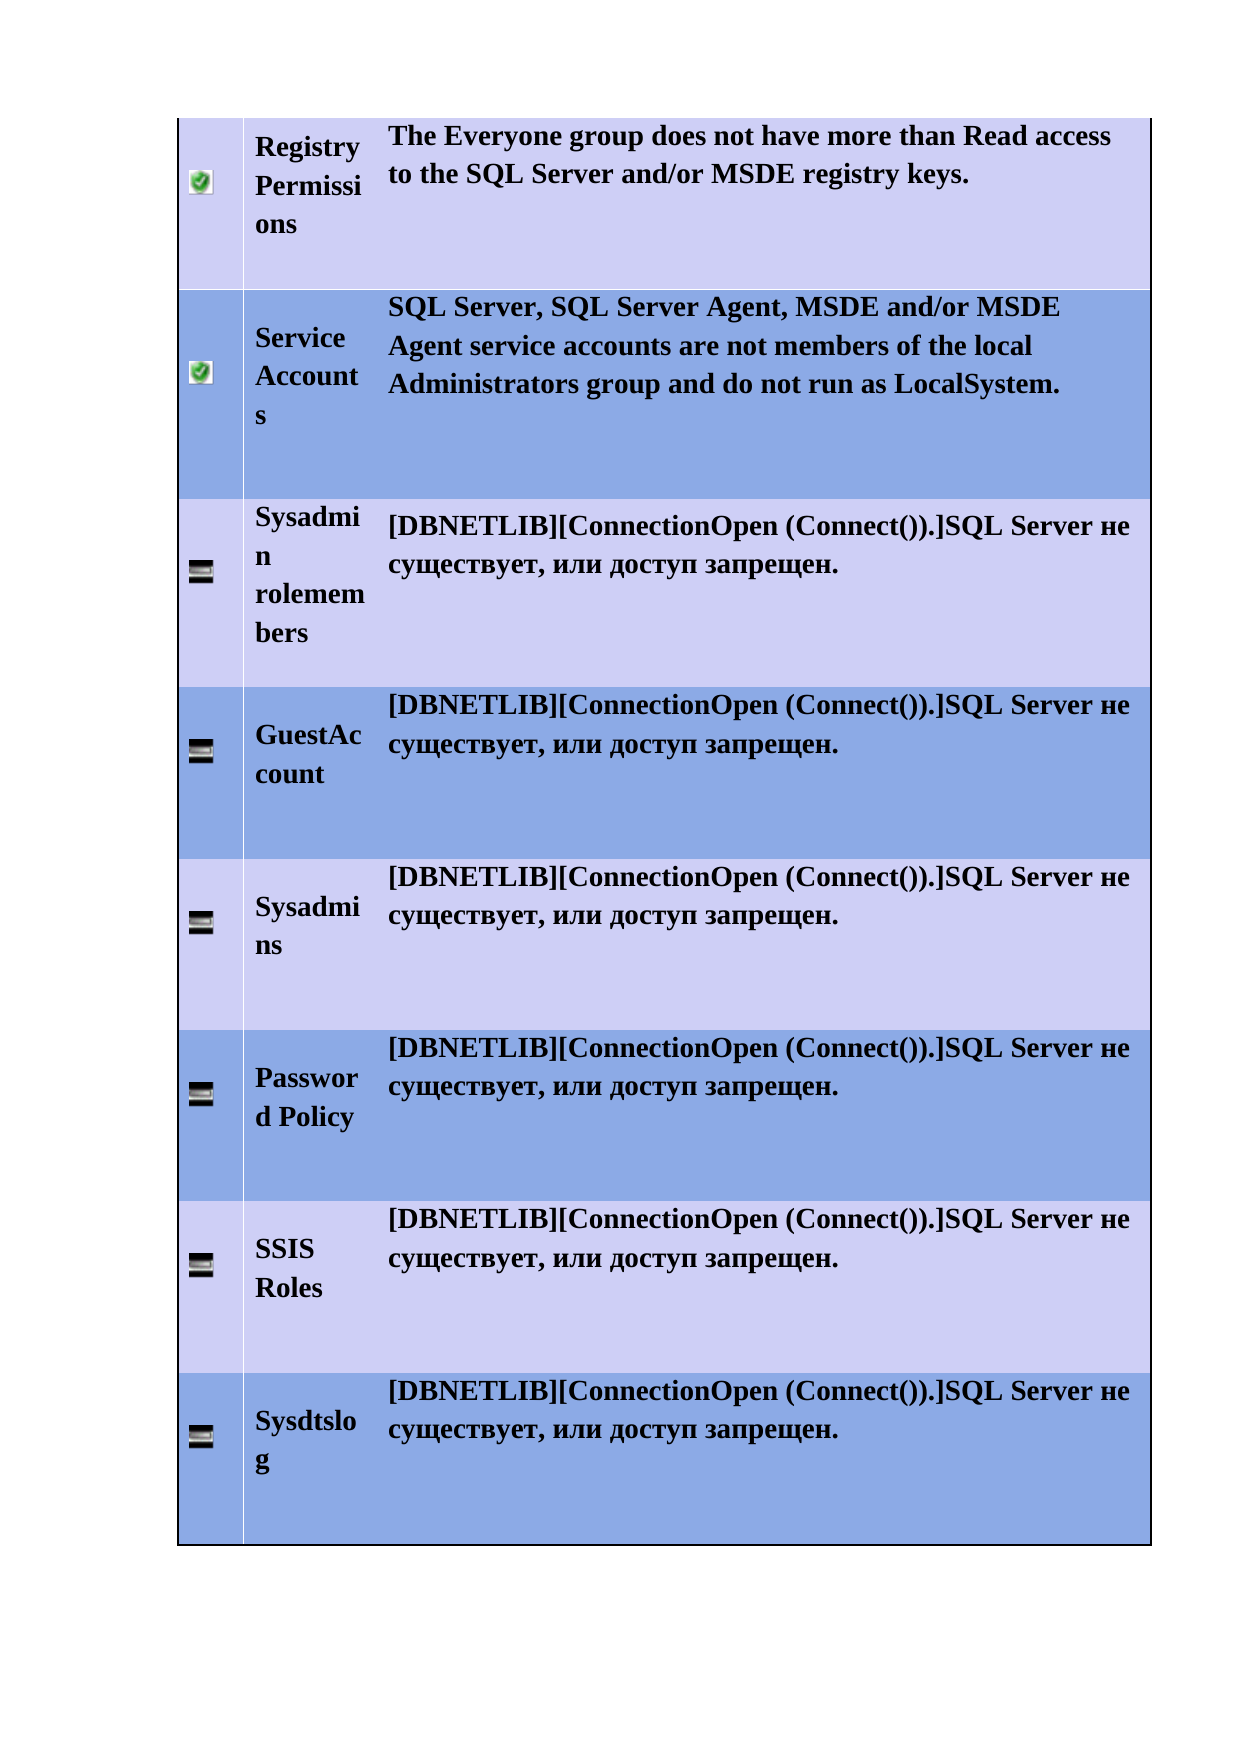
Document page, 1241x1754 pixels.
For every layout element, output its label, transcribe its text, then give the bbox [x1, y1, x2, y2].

picture [189, 170, 215, 196]
table_cell [DBNETLIB][ConnectionOpen (Connect()).]SQL Server не существует, или доступ запрещен. [377, 1373, 1150, 1544]
table_cell [179, 1201, 243, 1373]
table_cell Sysadmin rolemembers [244, 499, 377, 687]
picture [189, 1425, 215, 1450]
table_cell [DBNETLIB][ConnectionOpen (Connect()).]SQL Server не существует, или доступ запрещен. [377, 1201, 1150, 1373]
table_cell [DBNETLIB][ConnectionOpen (Connect()).]SQL Server не существует, или доступ запрещен. [377, 859, 1150, 1030]
table_cell [DBNETLIB][ConnectionOpen (Connect()).]SQL Server не существует, или доступ запрещен. [377, 499, 1150, 687]
table_cell SSIS Roles [244, 1201, 377, 1373]
picture [189, 739, 215, 765]
table_cell [179, 290, 243, 499]
table_cell Sysdtslog [244, 1373, 377, 1544]
table_cell [179, 499, 243, 687]
table_cell [179, 1030, 243, 1201]
picture [189, 560, 215, 585]
picture [189, 1082, 215, 1108]
table_cell Service Accounts [244, 290, 377, 499]
table_cell [179, 859, 243, 1030]
picture [189, 911, 215, 936]
picture [189, 361, 215, 386]
picture [189, 1253, 215, 1279]
table_cell SQL Server, SQL Server Agent, MSDE and/or MSDE Agent service accounts are not members of the local Administrators group and do not run as LocalSystem. [377, 290, 1150, 499]
table_cell GuestAccount [244, 687, 377, 859]
table_cell [179, 1373, 243, 1544]
table_cell [179, 687, 243, 859]
table_cell Sysadmins [244, 859, 377, 1030]
table_cell Password Policy [244, 1030, 377, 1201]
table_cell RegistryPermissions [244, 118, 377, 289]
table_cell [DBNETLIB][ConnectionOpen (Connect()).]SQL Server не существует, или доступ запрещен. [377, 687, 1150, 859]
table_cell [179, 118, 243, 289]
table_cell [DBNETLIB][ConnectionOpen (Connect()).]SQL Server не существует, или доступ запрещен. [377, 1030, 1150, 1201]
table_cell The Everyone group does not have more than Read access to the SQL Server and/or MSDE registry keys. [377, 118, 1150, 289]
